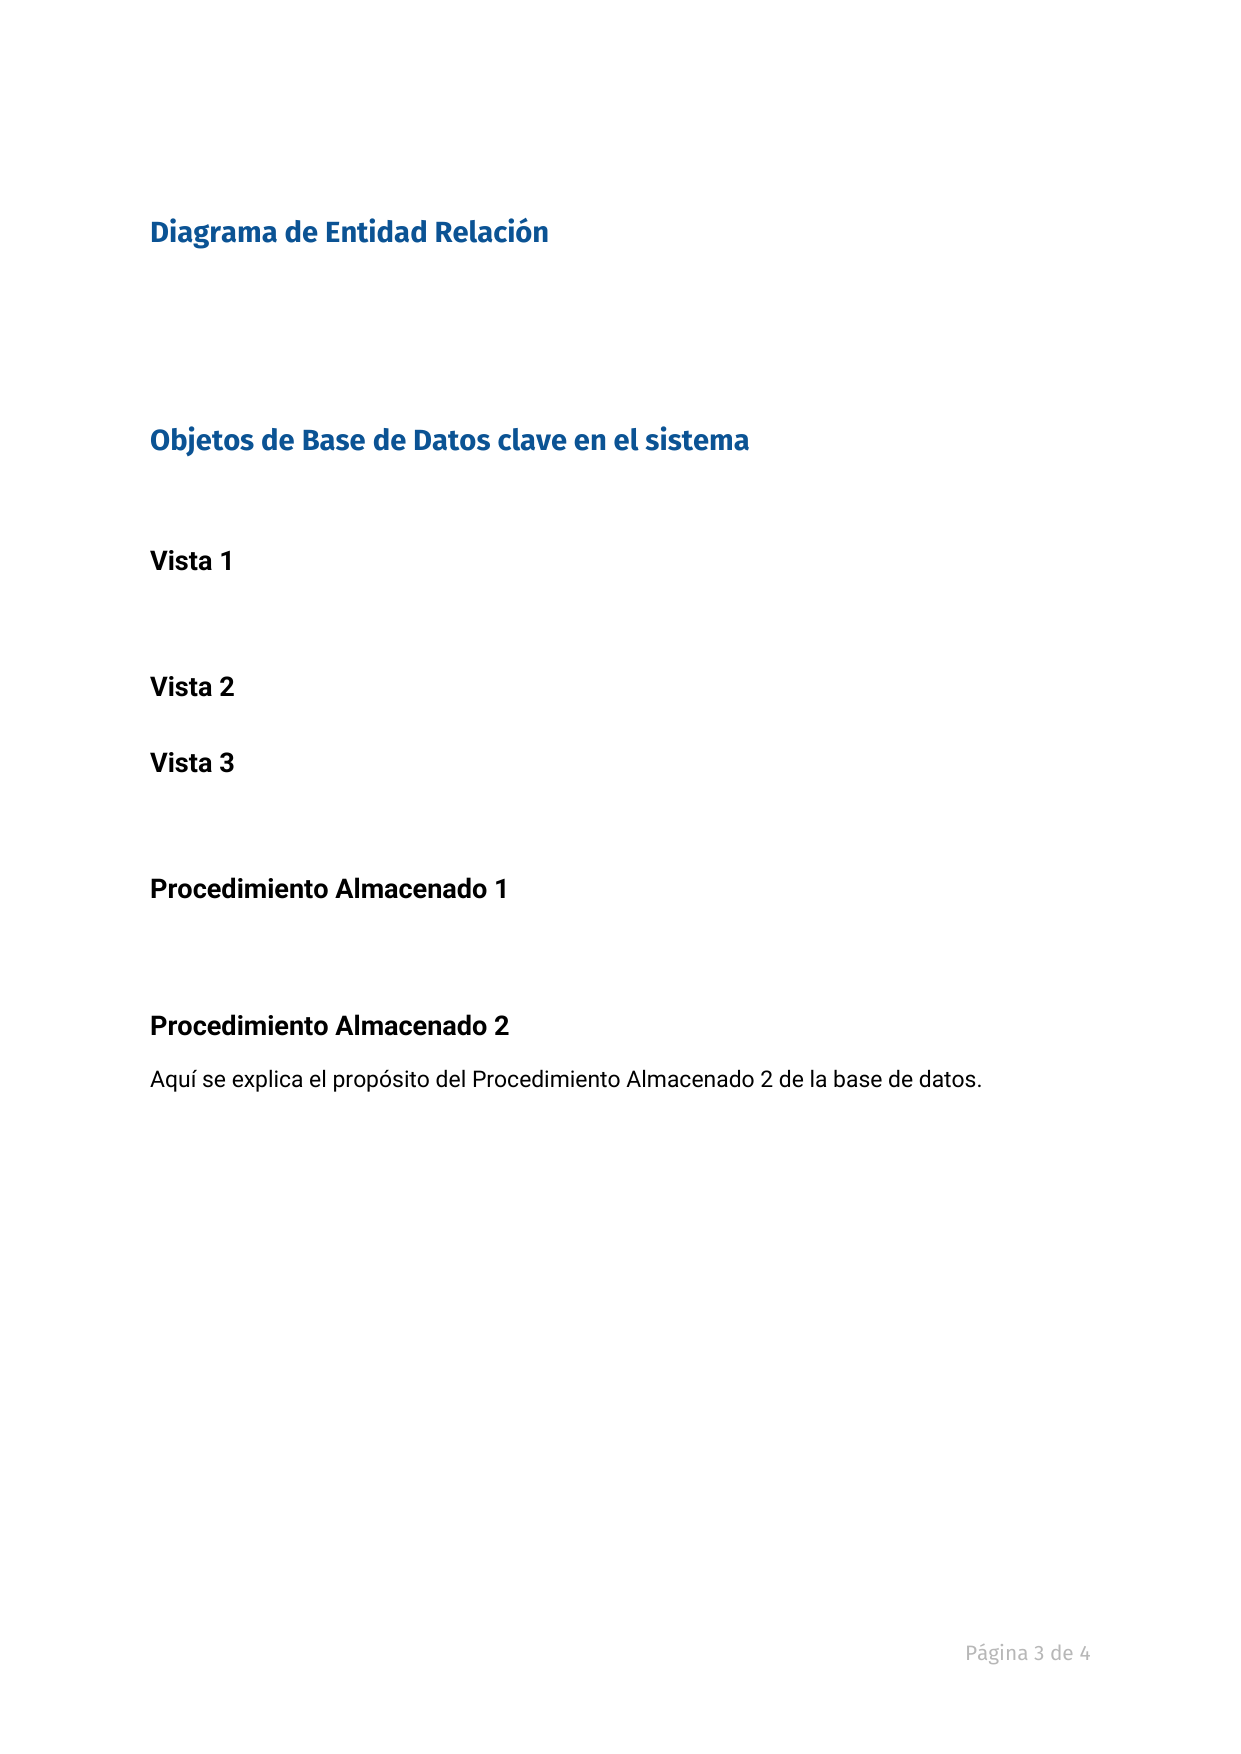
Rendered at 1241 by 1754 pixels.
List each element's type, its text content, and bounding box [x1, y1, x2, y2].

subtitle Objetos de Base de Datos clave en el sistema [150, 423, 1090, 458]
subtitle Diagrama de Entidad Relación [150, 215, 1090, 250]
subtitle Vista 2 [150, 671, 1090, 703]
text Aquí se explica el propósito del Procedimiento Almacenado 2 de la base de datos. [150, 1067, 1090, 1093]
subtitle Vista 3 [150, 748, 1090, 779]
subtitle Vista 1 [150, 545, 1090, 577]
subtitle Procedimiento Almacenado 1 [150, 873, 1090, 905]
subtitle Procedimiento Almacenado 2 [150, 1011, 1090, 1042]
